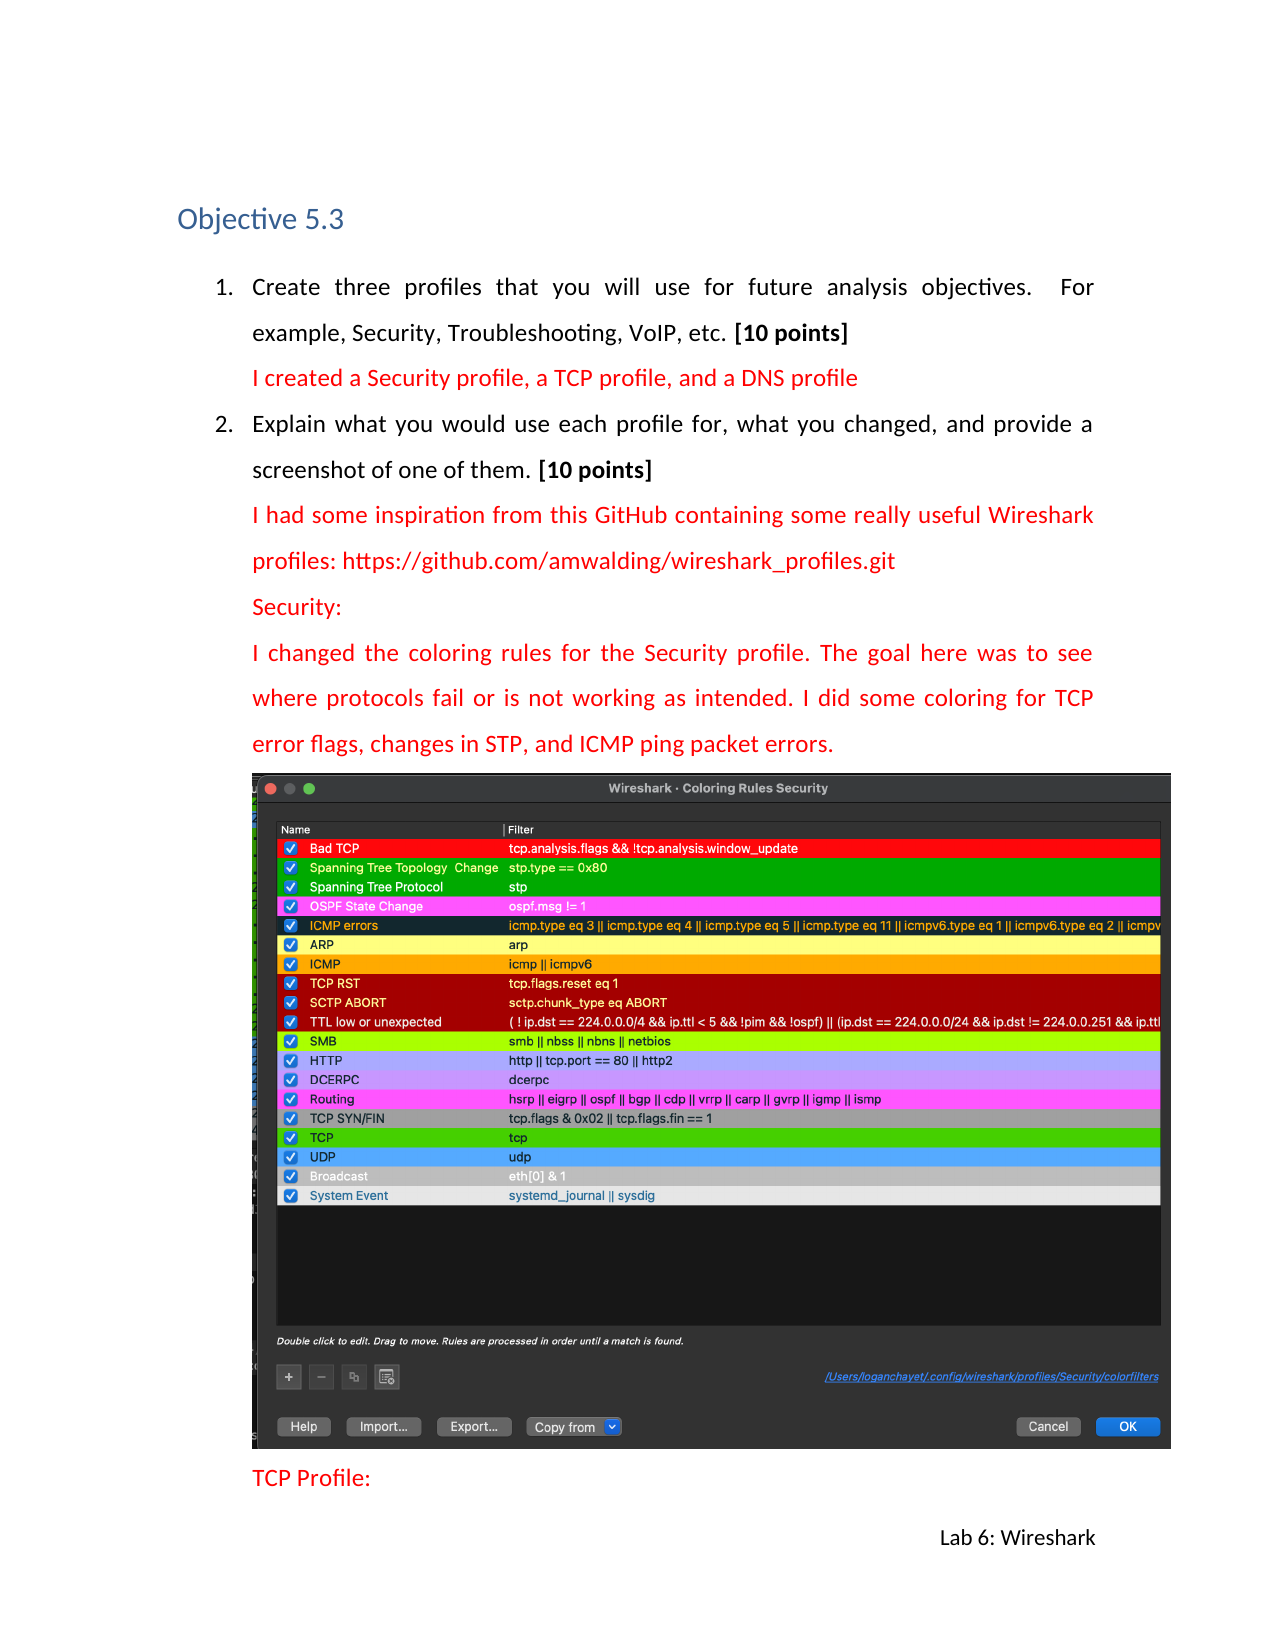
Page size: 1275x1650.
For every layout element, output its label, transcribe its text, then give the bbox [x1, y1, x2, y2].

list I had some inspiration from this GitHub containing some really useful Wireshark profiles: https://github.com/amwalding/wireshark_profiles.git [252, 499, 1096, 576]
list I changed the coloring rules for the Security profile. The goal here was to see where protocols fail or is not working as intended. I did some coloring for TCP error flags, changes in STP, and ICMP ping packet errors. [252, 637, 1096, 759]
list Explain what you would use each profile for, what you changed, and provide a screenshot of one of them. [10 points] [214, 408, 1096, 484]
subtitle Objective 5.3 [177, 199, 1096, 237]
picture [252, 773, 1171, 1449]
list Create three profiles that you will use for future analysis objectives. For example, Security, Troubleshooting, VoIP, etc. [10 points] [214, 271, 1096, 347]
list TCP Profile: [252, 1462, 1096, 1493]
list Security: [252, 591, 1096, 622]
list I created a Security profile, a TCP profile, and a DNS profile [252, 362, 1096, 393]
